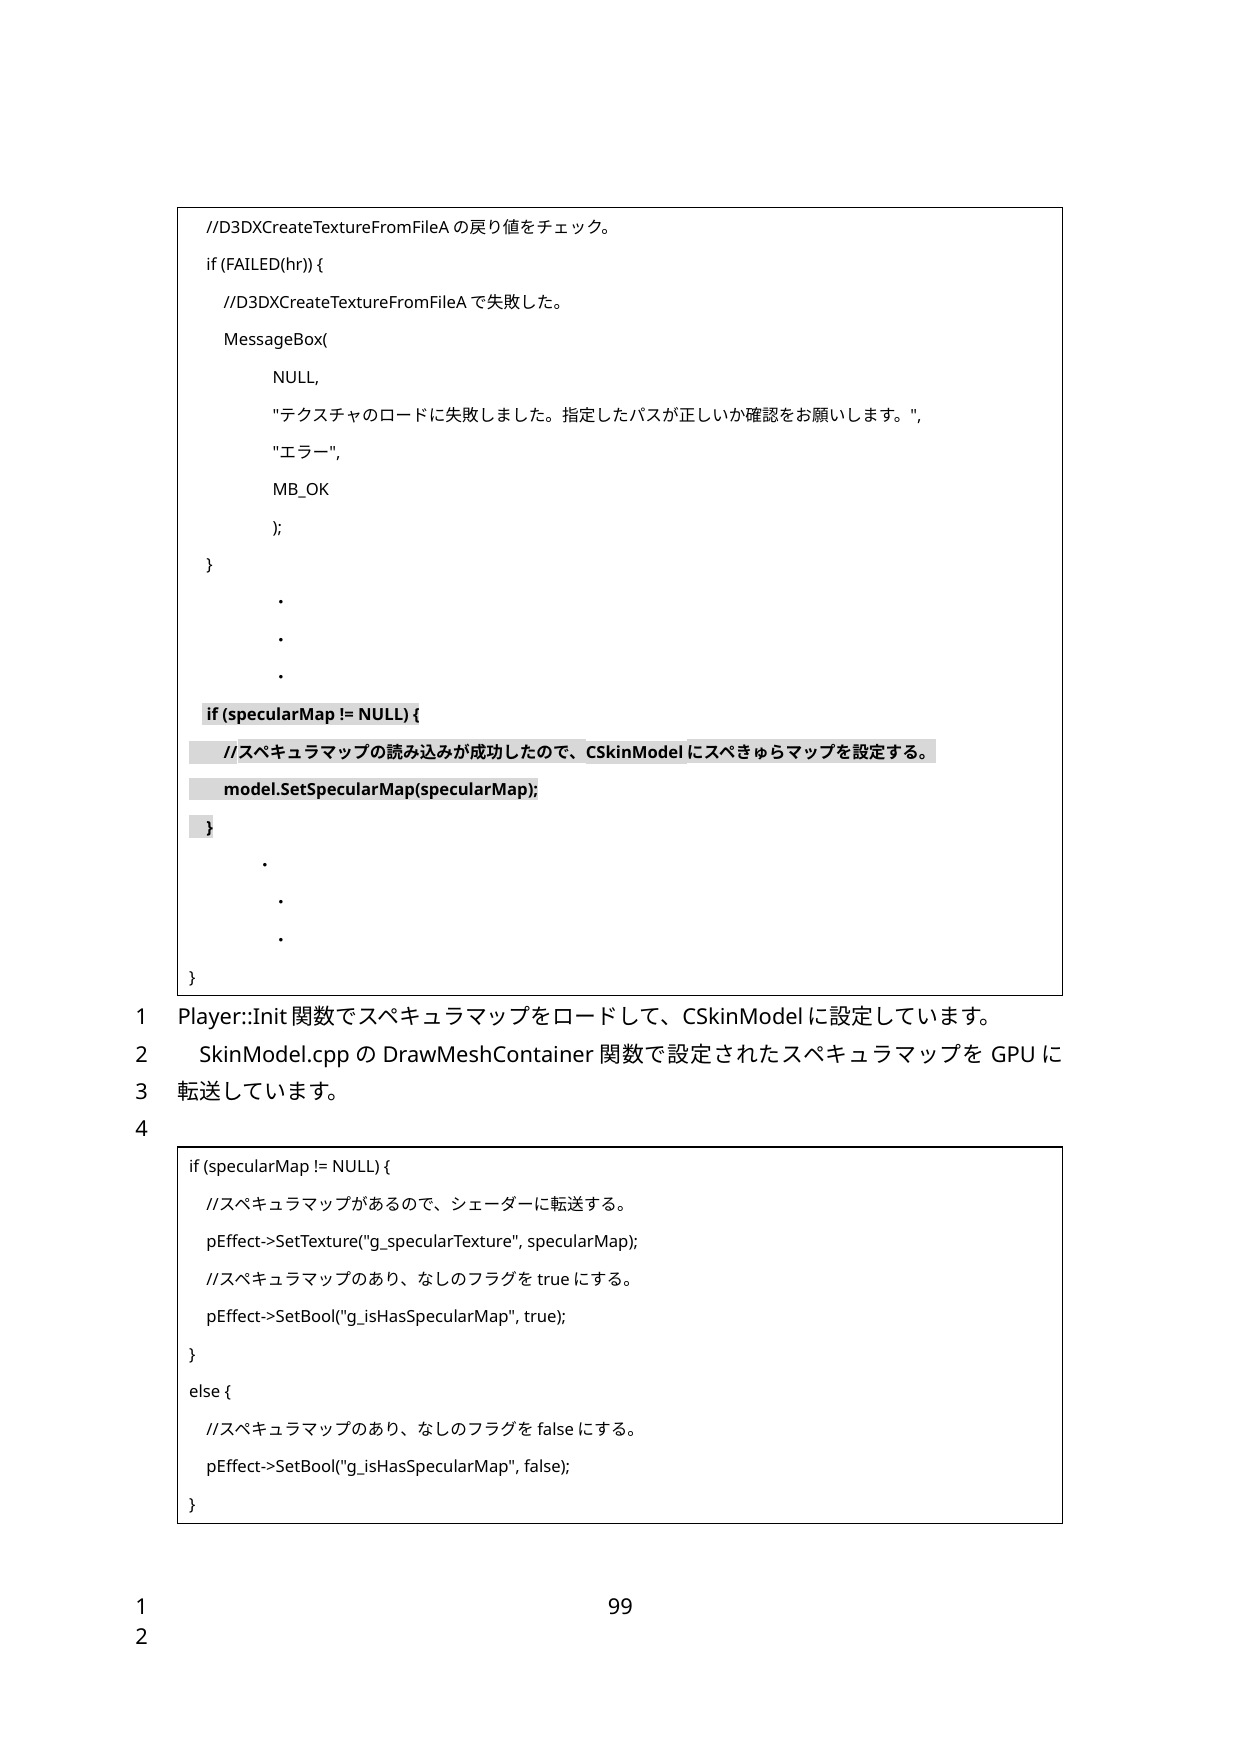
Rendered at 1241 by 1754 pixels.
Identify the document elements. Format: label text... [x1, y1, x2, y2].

text SkinModel.cppのDrawMeshContainer関数で設定されたスペキュラマップをGPUに転送しています。 [177, 1034, 1063, 1109]
table_header if (specularMap != NULL) { //スペキュラマップがあるので、シェーダーに転送する。 pEffect->SetTexture("g_specularTexture", specularMap); //スペキュラマップのあり、なしのフラグをtrueにする。 pEffect->SetBool("g_isHasSpecularMap", true); } else { //スペキュラマップのあり、なしのフラグをfalseにする。 pEffect->SetBool("g_isHasSpecularMap", false); } [178, 1148, 1062, 1522]
text Player::Init関数でスペキュラマップをロードして、CSkinModelに設定しています。 [177, 996, 1063, 1034]
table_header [178, 208, 1062, 995]
